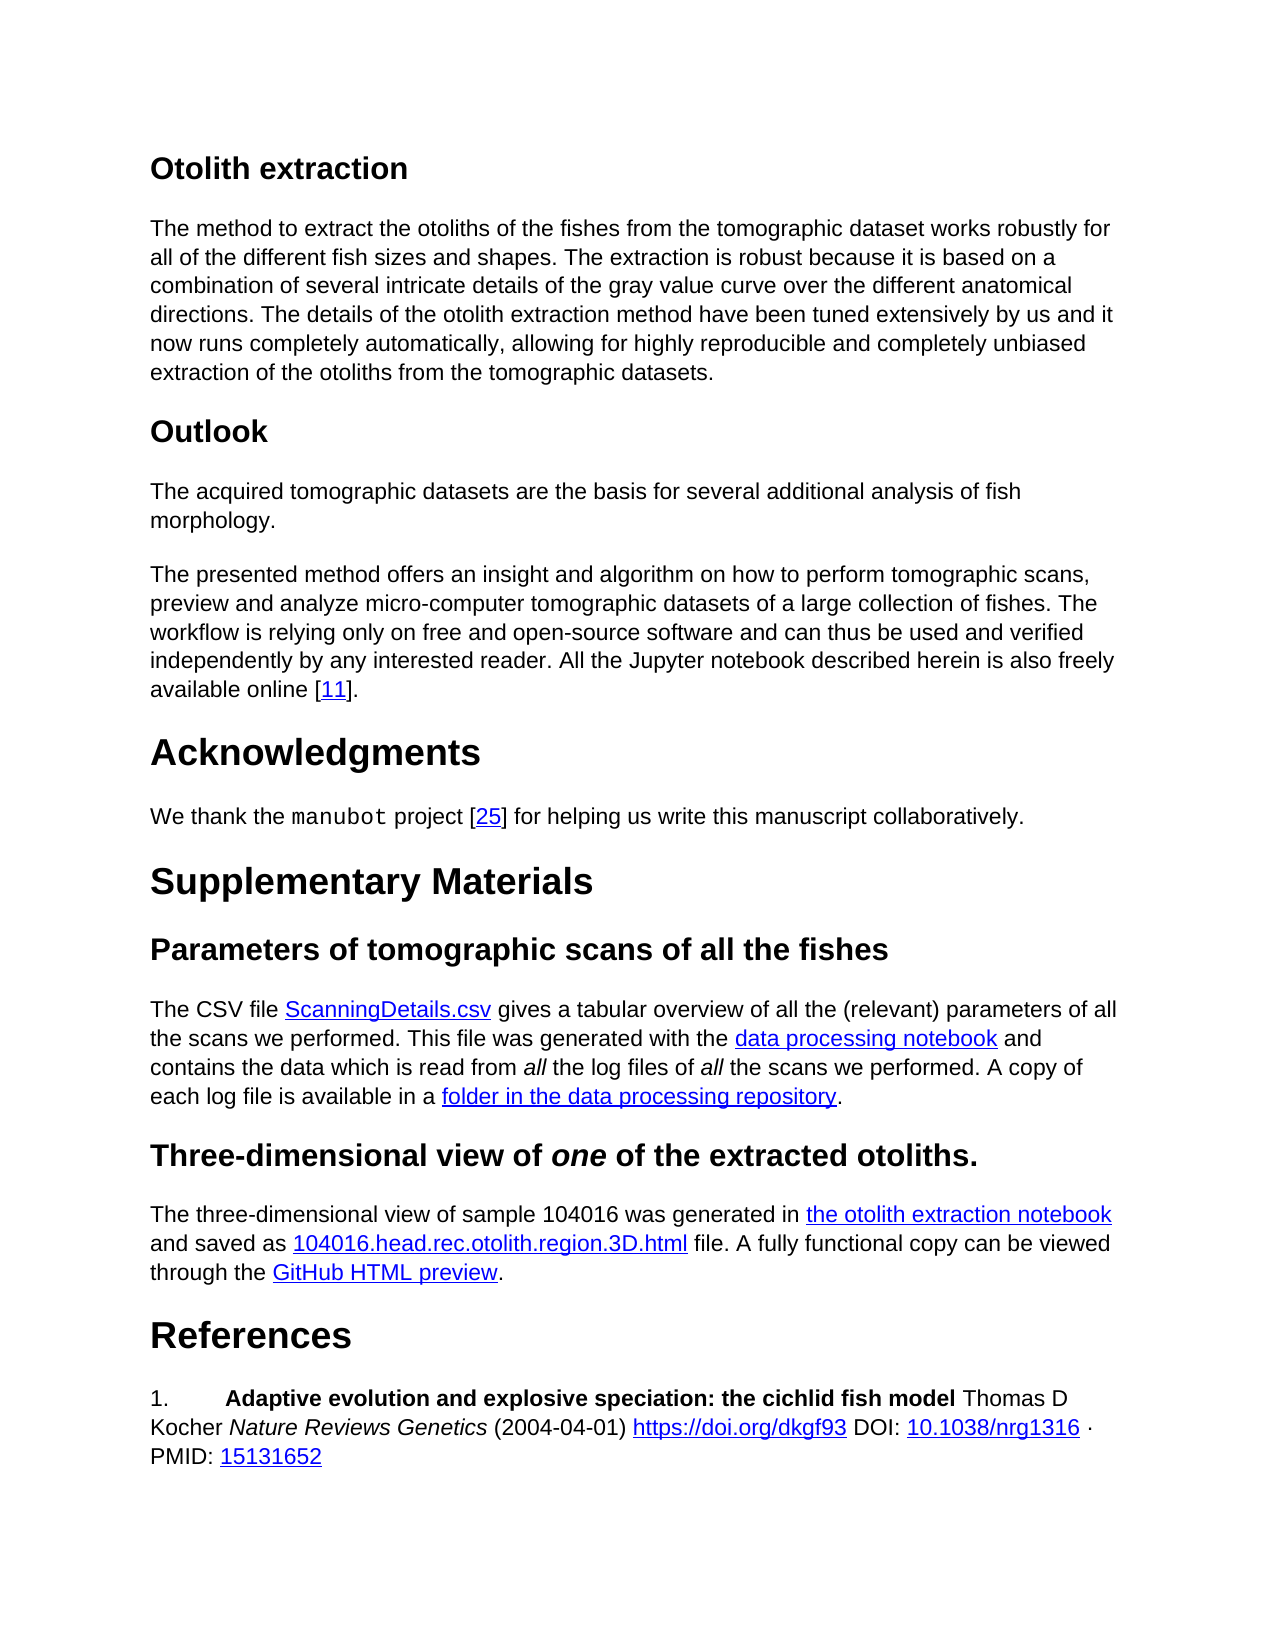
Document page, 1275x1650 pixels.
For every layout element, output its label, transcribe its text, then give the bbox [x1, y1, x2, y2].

subtitle Parameters of tomographic scans of all the fishes [150, 931, 1125, 967]
text The three-dimensional view of sample 104016 was generated in the otolith extraction notebook and saved as 104016.head.rec.otolith.region.3D.html file. A fully functional copy can be viewed through the GitHub HTML preview. [150, 1201, 1125, 1285]
subtitle Acknowledgments [150, 730, 1125, 773]
text The acquired tomographic datasets are the basis for several additional analysis of fish morphology. [150, 478, 1125, 533]
subtitle Otolith extraction [150, 150, 1125, 186]
text We thank the manubot project [25] for helping us write this manuscript collaboratively. [150, 803, 1125, 831]
text The method to extract the otoliths of the fishes from the tomographic dataset works robustly for all of the different fish sizes and shapes. The extraction is robust because it is based on a combination of several intricate details of the gray value curve over the different anatomical directions. The details of the otolith extraction method have been tuned extensively by us and it now runs completely automatically, allowing for highly reproducible and completely unbiased extraction of the otoliths from the tomographic datasets. [150, 214, 1125, 386]
text 1. Adaptive evolution and explosive speciation: the cichlid fish model Thomas D Kocher Nature Reviews Genetics (2004-04-01) https://doi.org/dkgf93 DOI: 10.1038/nrg1316 · PMID: 15131652 [150, 1385, 1125, 1470]
subtitle Three-dimensional view of one of the extracted otoliths. [150, 1137, 1125, 1173]
subtitle References [150, 1313, 1125, 1356]
text The CSV file ScanningDetails.csv gives a tabular overview of all the (relevant) parameters of all the scans we performed. This file was generated with the data processing notebook and contains the data which is read from all the log files of all the scans we performed. A copy of each log file is available in a folder in the data processing repository. [150, 996, 1125, 1109]
subtitle Outlook [150, 413, 1125, 449]
subtitle Supplementary Materials [150, 859, 1125, 902]
text The presented method offers an insight and algorithm on how to perform tomographic scans, preview and analyze micro-computer tomographic datasets of a large collection of fishes. The workflow is relying only on free and open-source software and can thus be used and verified independently by any interested reader. All the Jupyter notebook described herein is also freely available online [11]. [150, 561, 1125, 703]
